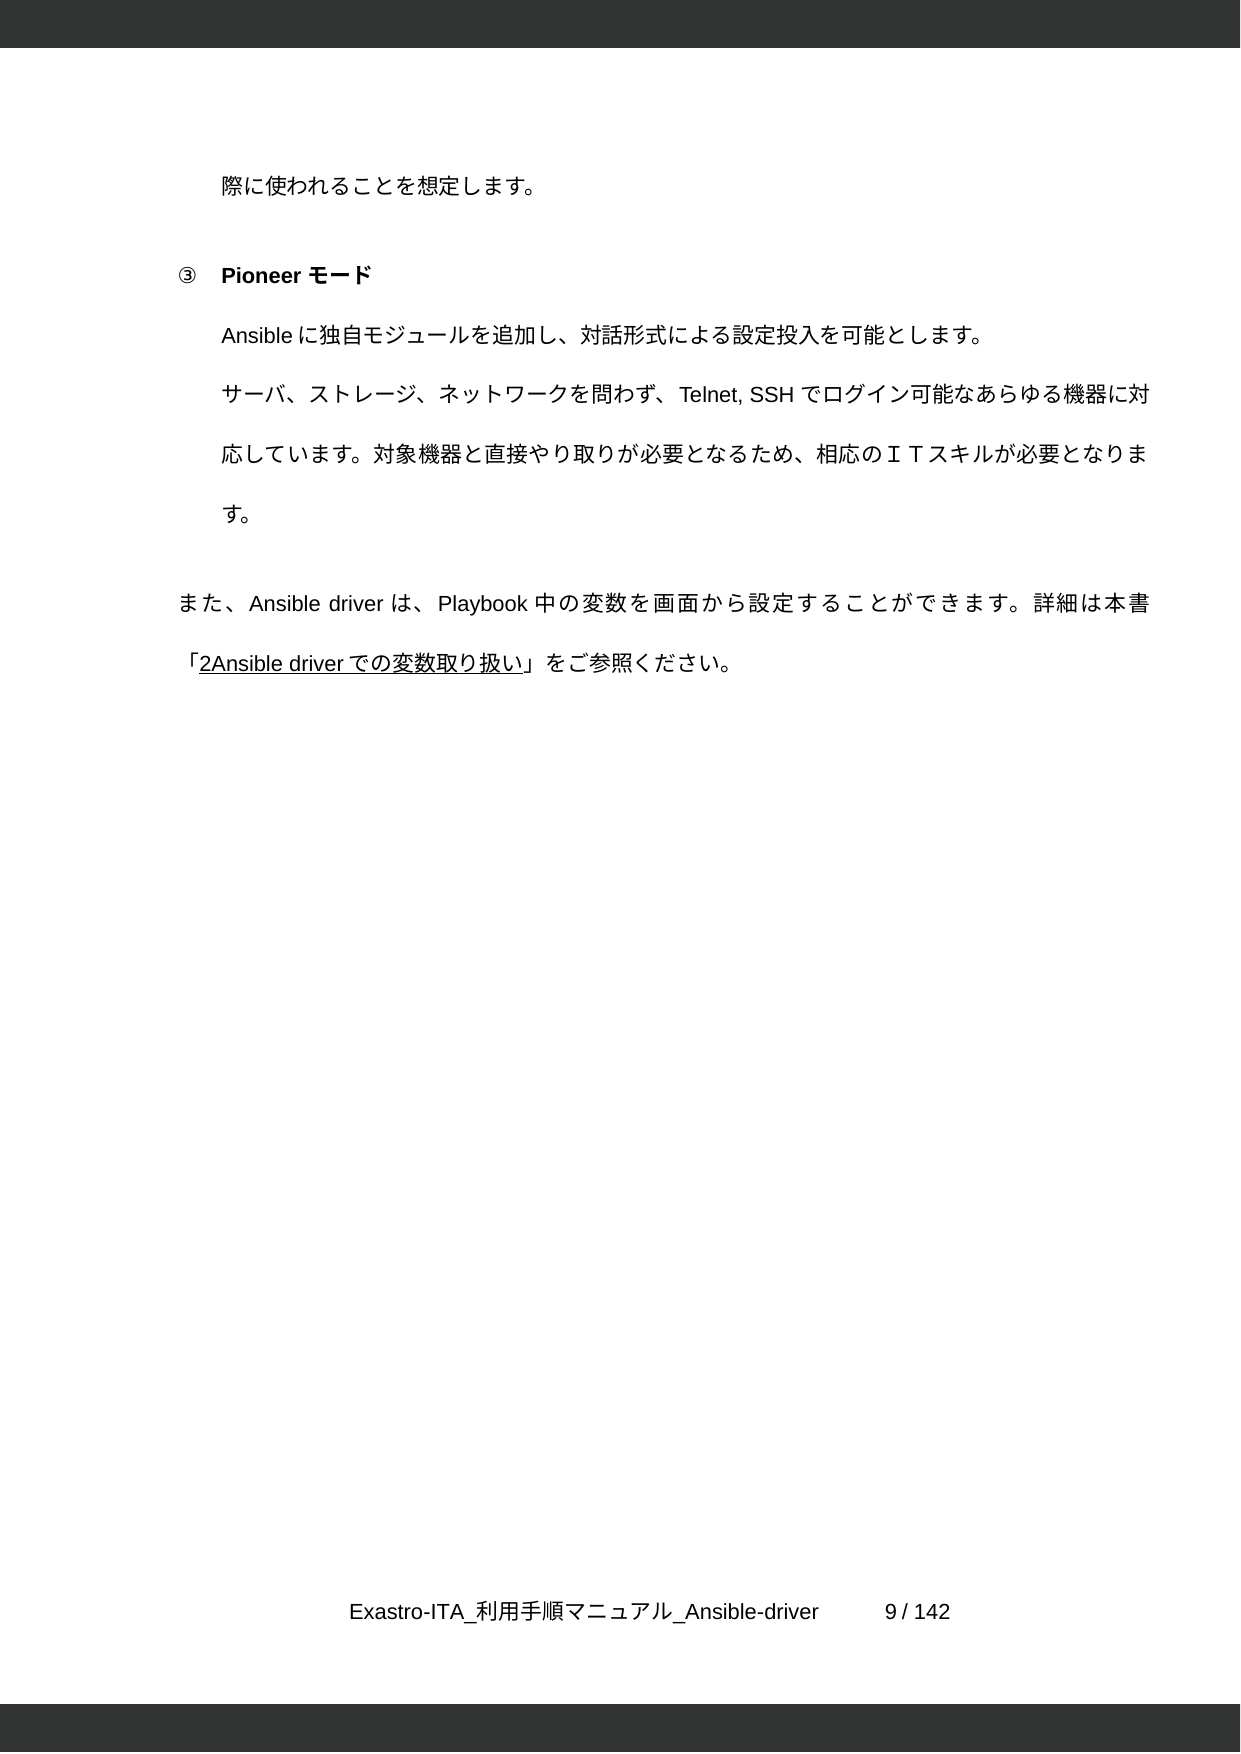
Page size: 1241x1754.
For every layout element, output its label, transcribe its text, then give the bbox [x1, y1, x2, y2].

picture [0, 1704, 1241, 1752]
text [177, 155, 1152, 214]
text また、Ansible driverは、Playbook中の変数を画面から設定することができます。詳細は本書「2Ansible driverでの変数取り扱い」をご参照ください。 [177, 572, 1152, 691]
picture [0, 0, 1241, 48]
text Pioneer モード Ansibleに独自モジュールを追加し、対話形式による設定投入を可能とします。 サーバ、ストレージ、ネットワークを問わず、Telnet, SSH でログイン可能なあらゆる機器に対応しています。対象機器と直接やり取りが必要となるため、相応のＩＴスキルが必要となります。 [177, 244, 1152, 542]
